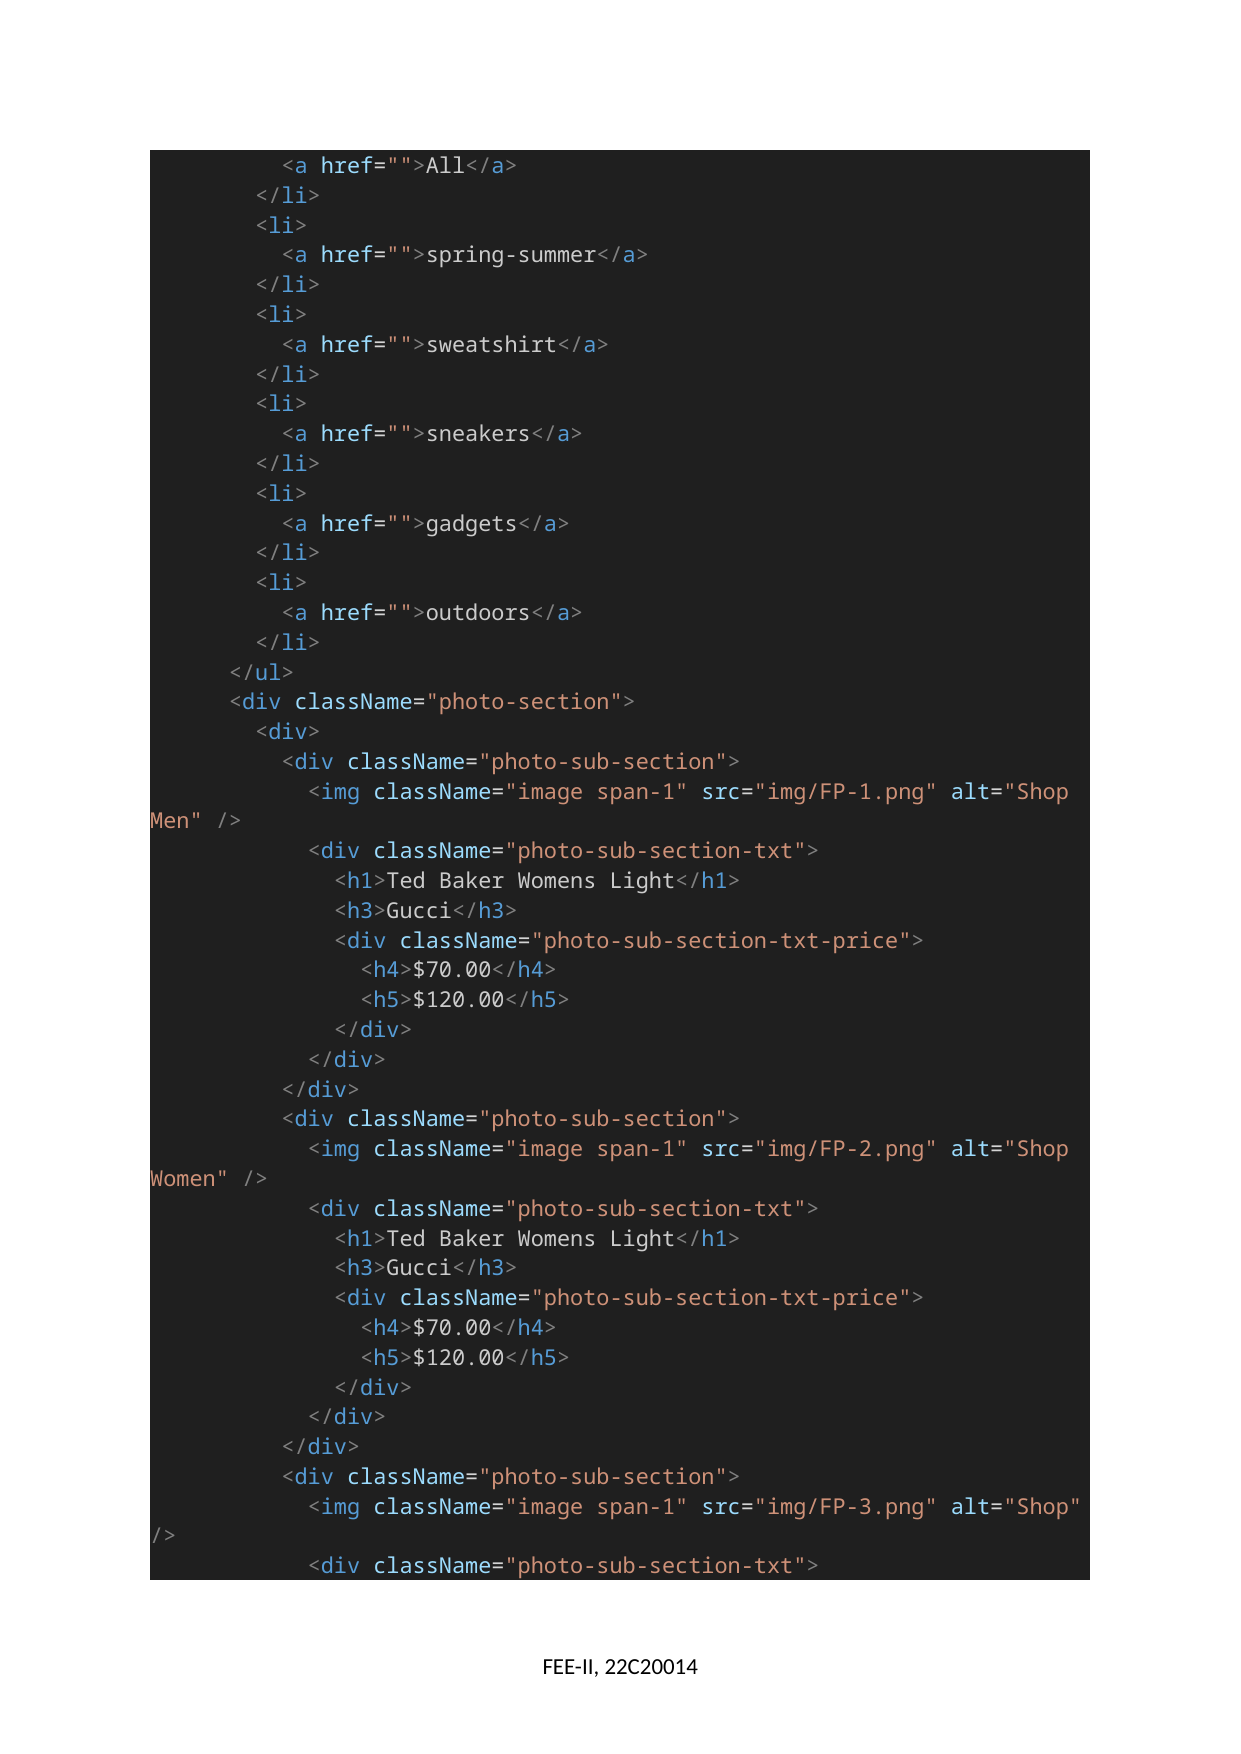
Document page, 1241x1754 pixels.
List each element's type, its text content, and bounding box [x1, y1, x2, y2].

text </div> [150, 1371, 1090, 1401]
text <a href="">outdoors</a> [150, 597, 1090, 627]
text <h1>Ted Baker Womens Light</h1> [150, 865, 1090, 895]
text <div> [150, 716, 1090, 746]
text <div className="photo-sub-section-txt-price"> [150, 1282, 1090, 1312]
text <li> [150, 478, 1090, 507]
text </div> [150, 1431, 1090, 1461]
text <div className="photo-section"> [150, 686, 1090, 716]
text <div className="photo-sub-section-txt"> [150, 1193, 1090, 1222]
text <div className="photo-sub-section-txt"> [150, 1550, 1090, 1580]
text </li> [150, 358, 1090, 388]
text </div> [150, 1014, 1090, 1044]
text <img className="image span-1" src="img/FP-3.png" alt="Shop" /> [150, 1491, 1090, 1550]
text <a href="">spring-summer</a> [150, 239, 1090, 269]
text <img className="image span-1" src="img/FP-2.png" alt="Shop Women" /> [150, 1133, 1090, 1193]
text </div> [150, 1044, 1090, 1073]
text <div className="photo-sub-section"> [150, 1461, 1090, 1491]
text <h1>Ted Baker Womens Light</h1> [150, 1222, 1090, 1252]
text <a href="">sneakers</a> [150, 418, 1090, 448]
text <div className="photo-sub-section"> [150, 746, 1090, 776]
text <h5>$120.00</h5> [150, 1342, 1090, 1371]
text </div> [150, 1401, 1090, 1431]
text <h3>Gucci</h3> [150, 1252, 1090, 1282]
text <li> [150, 299, 1090, 329]
text </ul> [150, 656, 1090, 686]
text <div className="photo-sub-section-txt"> [150, 835, 1090, 865]
text </div> [150, 1073, 1090, 1103]
text <h4>$70.00</h4> [150, 954, 1090, 984]
text </li> [150, 448, 1090, 478]
text <a href="">sweatshirt</a> [150, 329, 1090, 358]
text </li> [150, 627, 1090, 656]
text </li> [150, 537, 1090, 567]
text <h3>Gucci</h3> [150, 895, 1090, 924]
text <li> [150, 209, 1090, 239]
text <h5>$120.00</h5> [150, 984, 1090, 1014]
text <div className="photo-sub-section-txt-price"> [150, 924, 1090, 954]
text <div className="photo-sub-section"> [150, 1103, 1090, 1133]
text <img className="image span-1" src="img/FP-1.png" alt="Shop Men" /> [150, 776, 1090, 835]
text </li> [150, 269, 1090, 299]
text <li> [150, 567, 1090, 597]
text </li> [150, 180, 1090, 209]
text <a href="">gadgets</a> [150, 507, 1090, 537]
text <li> [150, 388, 1090, 418]
text <a href="">All</a> [150, 150, 1090, 180]
text <h4>$70.00</h4> [150, 1312, 1090, 1342]
